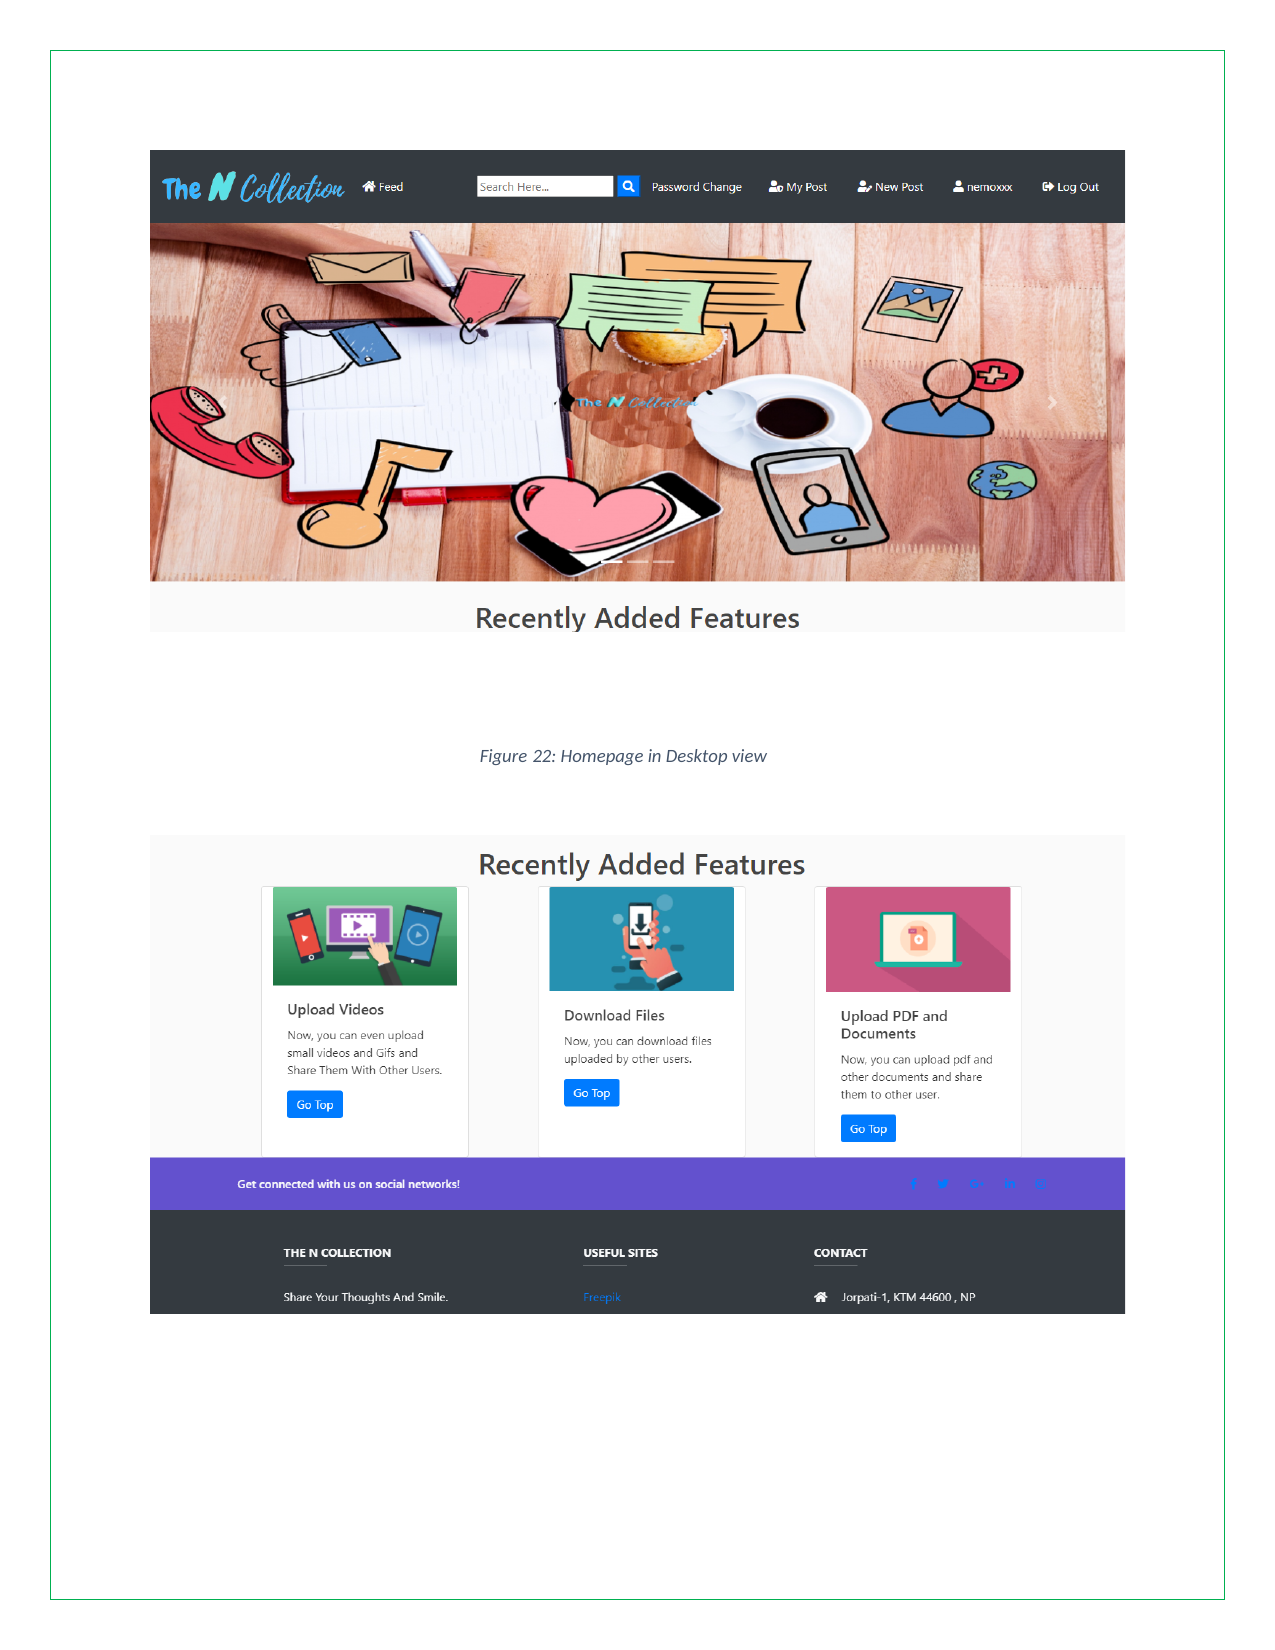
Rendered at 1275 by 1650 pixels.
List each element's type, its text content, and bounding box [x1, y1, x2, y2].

picture [150, 835, 1125, 1314]
text Figure 22: Homepage in Desktop view [150, 744, 1125, 767]
picture [150, 150, 1125, 632]
